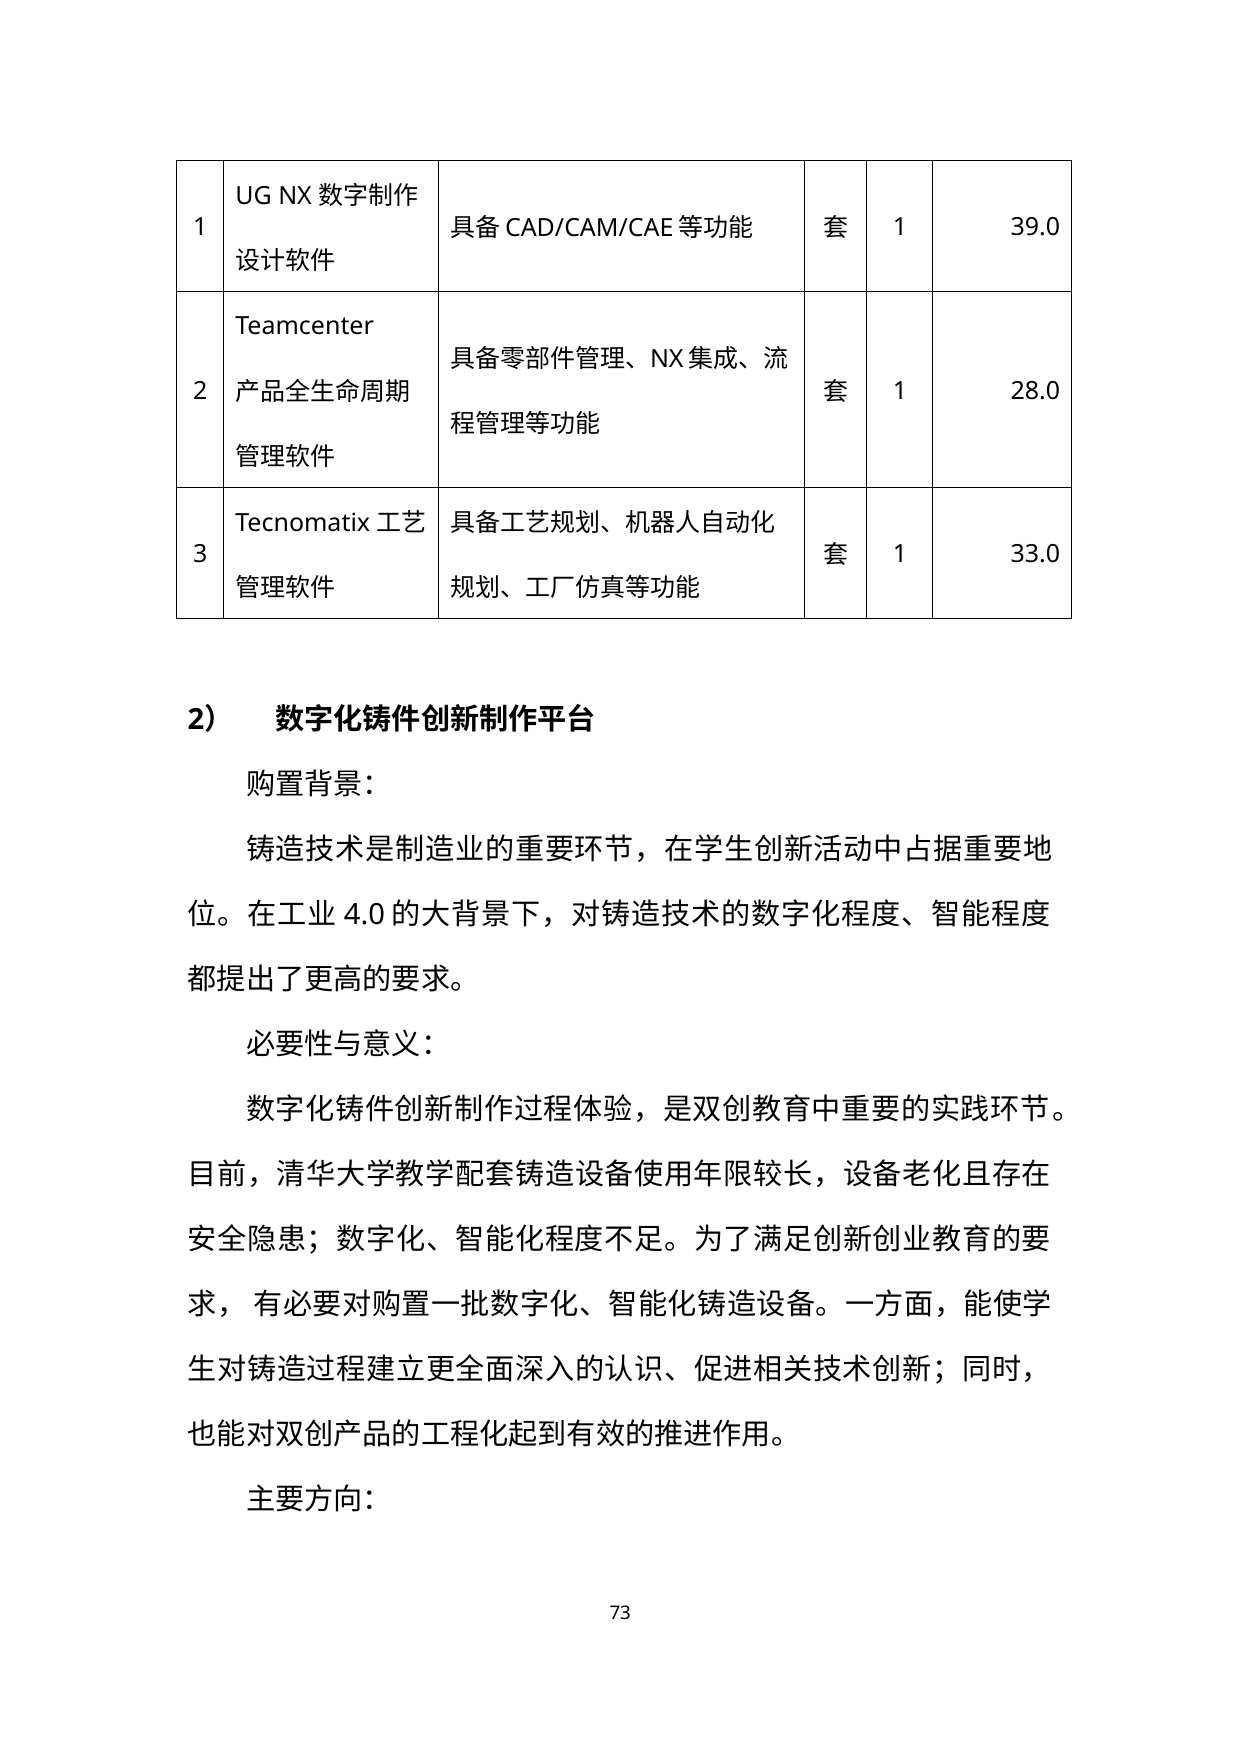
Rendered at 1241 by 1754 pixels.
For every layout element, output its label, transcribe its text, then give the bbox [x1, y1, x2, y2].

table_cell Tecnomatix 工艺管理软件 [224, 488, 438, 618]
table_cell 套 [805, 292, 866, 487]
table_cell 具备工艺规划、机器人自动化规划、工厂仿真等功能 [439, 488, 804, 618]
list 购置背景： [187, 749, 1053, 814]
table_cell UG NX 数字制作设计软件 [224, 161, 438, 291]
table_cell 具备CAD/CAM/CAE等功能 [439, 161, 804, 291]
list 主要方向： [187, 1464, 1053, 1529]
list 数字化铸件创新制作过程体验，是双创教育中重要的实践环节。目前，清华大学教学配套铸造设备使用年限较长，设备老化且存在安全隐患；数字化、智能化程度不足。为了满足创新创业教育的要求， 有必要对购置一批数字化、智能化铸造设备。一方面，能使学生对铸造过程建立更全面深入的认识、促进相关技术创新；同时，也能对双创产品的工程化起到有效的推进作用。 [187, 1074, 1053, 1464]
table_cell 1 [867, 161, 932, 291]
table_cell 套 [805, 488, 866, 618]
list 数字化铸件创新制作平台 [187, 684, 1053, 749]
table_cell 具备零部件管理、NX集成、流程管理等功能 [439, 292, 804, 487]
table_cell 39.0 [933, 161, 1071, 291]
table_cell Teamcenter 产品全生命周期管理软件 [224, 292, 438, 487]
table_cell 3 [177, 488, 223, 618]
table_cell 套 [805, 161, 866, 291]
table_cell 28.0 [933, 292, 1071, 487]
table_cell 2 [177, 292, 223, 487]
list 必要性与意义： [187, 1009, 1053, 1074]
table_cell 33.0 [933, 488, 1071, 618]
table_cell 1 [867, 292, 932, 487]
table_cell 1 [867, 488, 932, 618]
table_cell 1 [177, 161, 223, 291]
list 铸造技术是制造业的重要环节，在学生创新活动中占据重要地位。在工业4.0的大背景下，对铸造技术的数字化程度、智能程度都提出了更高的要求。 [187, 814, 1053, 1009]
